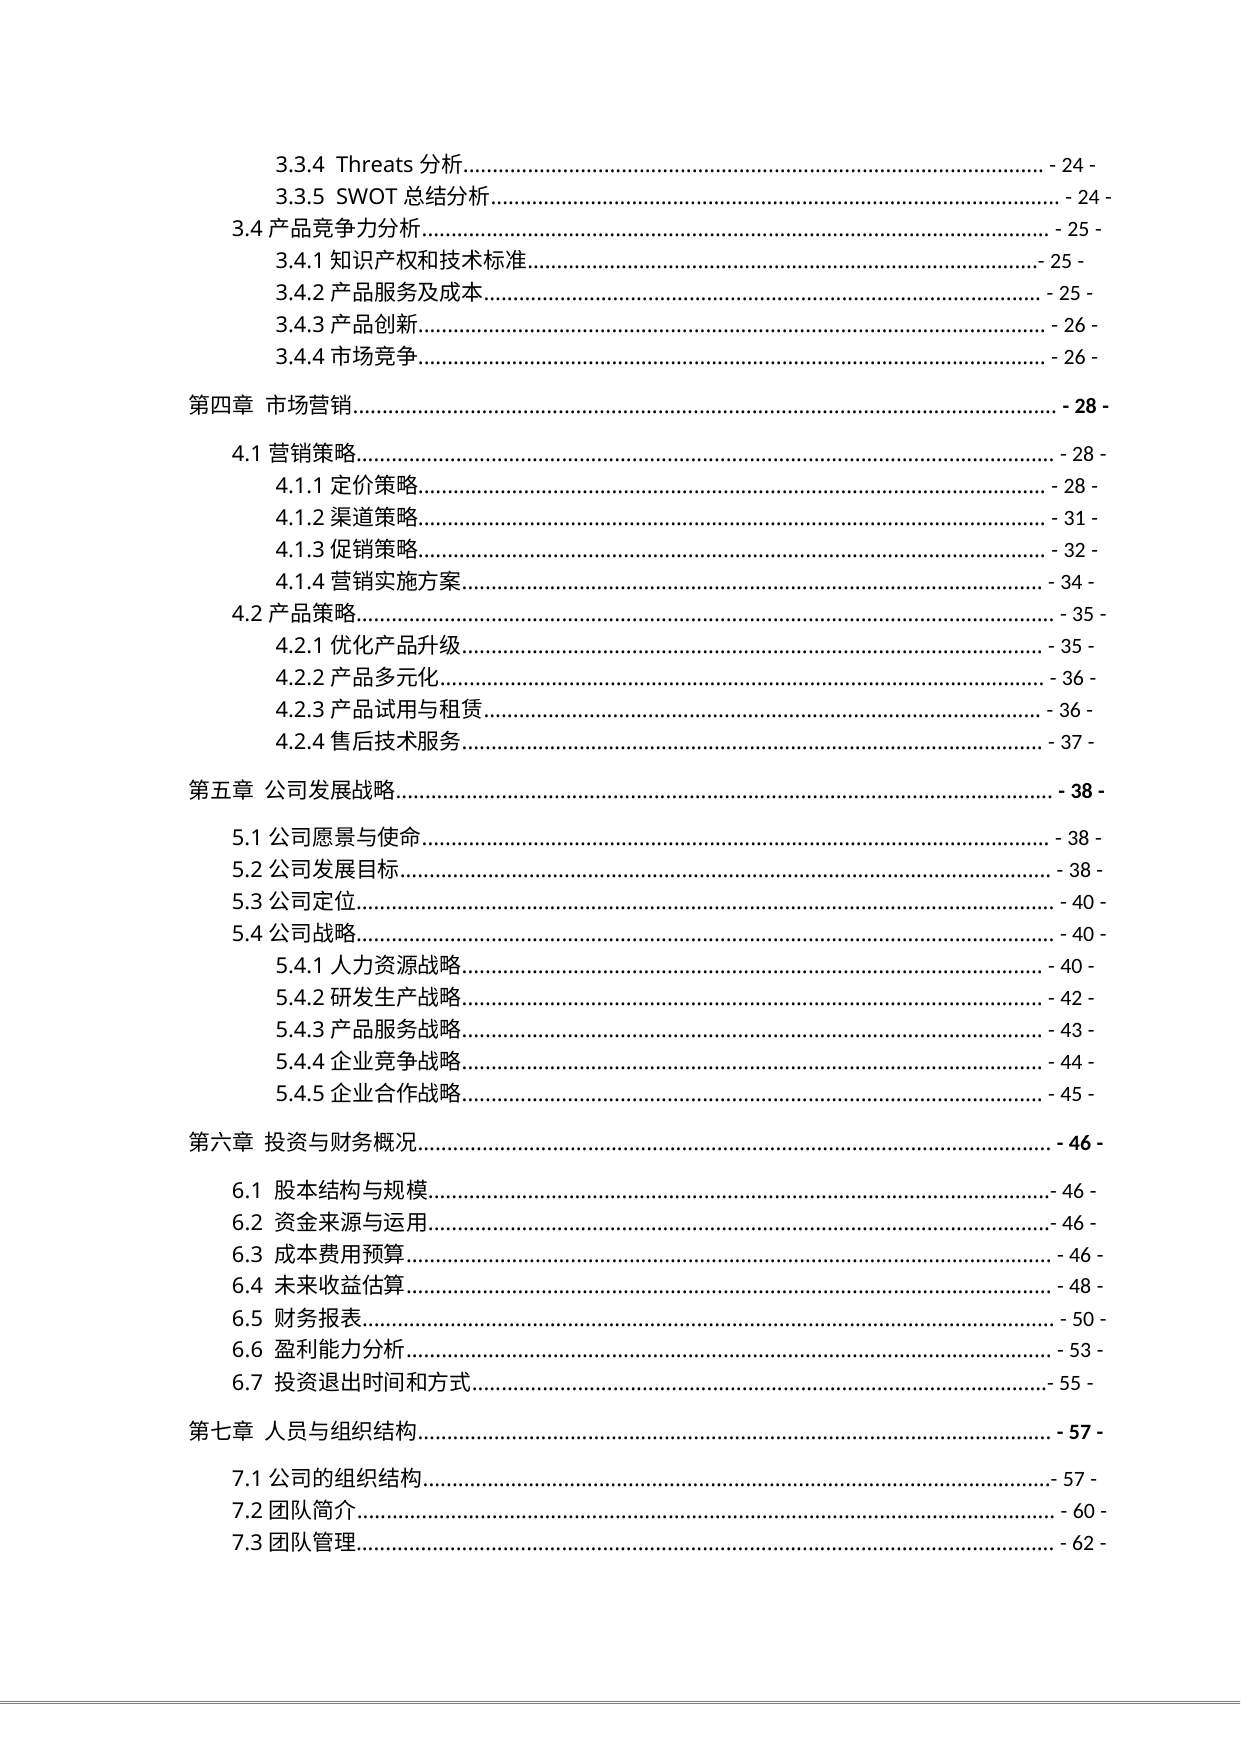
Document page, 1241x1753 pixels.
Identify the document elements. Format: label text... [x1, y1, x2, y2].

text 5.2 公司发展目标............................................................................................................... - 38 - [232, 858, 1230, 882]
text 4.2.2 产品多元化....................................................................................................... - 36 - [275, 666, 1230, 690]
text 3.4.3 产品创新........................................................................................................... - 26 - [275, 313, 1230, 338]
text 5.4.4 企业竞争战略................................................................................................... - 44 - [275, 1050, 1230, 1074]
text 3.4.4 市场竞争........................................................................................................... - 26 - [275, 345, 1230, 369]
text 4.2.4 售后技术服务................................................................................................... - 37 - [275, 730, 1230, 754]
text 6.1 股本结构与规模..........................................................................................................- 46 - [232, 1179, 1230, 1203]
text 6.6 盈利能力分析.............................................................................................................. - 53 - [232, 1339, 1230, 1363]
text 5.1 公司愿景与使命........................................................................................................... - 38 - [232, 826, 1230, 851]
text 5.4.5 企业合作战略................................................................................................... - 45 - [275, 1082, 1230, 1106]
picture [0, 1699, 1241, 1708]
text 4.1.4 营销实施方案................................................................................................... - 34 - [275, 570, 1230, 594]
text 5.4.2 研发生产战略................................................................................................... - 42 - [275, 986, 1230, 1010]
text 5.3 公司定位....................................................................................................................... - 40 - [232, 890, 1230, 914]
text 6.4 未来收益估算.............................................................................................................. - 48 - [232, 1275, 1230, 1299]
text 4.2.1 优化产品升级................................................................................................... - 35 - [275, 634, 1230, 658]
text 4.1.2 渠道策略........................................................................................................... - 31 - [275, 506, 1230, 530]
text 第五章 公司发展战略................................................................................................................ - 38 - [188, 779, 1230, 803]
text 6.7 投资退出时间和方式..................................................................................................- 55 - [232, 1371, 1230, 1395]
text 4.2.3 产品试用与租赁............................................................................................... - 36 - [275, 698, 1230, 722]
text 4.1 营销策略....................................................................................................................... - 28 - [232, 442, 1230, 466]
text 7.1 公司的组织结构...........................................................................................................- 57 - [232, 1467, 1230, 1491]
text 7.3 团队管理....................................................................................................................... - 62 - [232, 1531, 1230, 1555]
text 4.1.1 定价策略........................................................................................................... - 28 - [275, 474, 1230, 498]
text 6.3 成本费用预算.............................................................................................................. - 46 - [232, 1243, 1230, 1267]
text 第七章 人员与组织结构............................................................................................................ - 57 - [188, 1420, 1230, 1444]
text 4.2 产品策略....................................................................................................................... - 35 - [232, 602, 1230, 626]
text 6.5 财务报表...................................................................................................................... - 50 - [232, 1307, 1230, 1331]
text 第六章 投资与财务概况............................................................................................................ - 46 - [188, 1131, 1230, 1156]
text 4.1.3 促销策略........................................................................................................... - 32 - [275, 538, 1230, 562]
text 3.4.2 产品服务及成本............................................................................................... - 25 - [275, 281, 1230, 306]
text 5.4.1 人力资源战略................................................................................................... - 40 - [275, 954, 1230, 978]
text 5.4.3 产品服务战略................................................................................................... - 43 - [275, 1018, 1230, 1042]
text 7.2 团队简介....................................................................................................................... - 60 - [232, 1499, 1230, 1523]
text 3.4.1 知识产权和技术标准.......................................................................................- 25 - [275, 249, 1230, 274]
text 6.2 资金来源与运用..........................................................................................................- 46 - [232, 1211, 1230, 1235]
text 3.3.4 Threats 分析................................................................................................... - 24 - [275, 153, 1230, 178]
text 5.4 公司战略....................................................................................................................... - 40 - [232, 922, 1230, 946]
text 3.4 产品竞争力分析........................................................................................................... - 25 - [232, 217, 1230, 242]
text 第四章 市场营销........................................................................................................................ - 28 - [188, 394, 1230, 419]
text 3.3.5 SWOT 总结分析................................................................................................. - 24 - [275, 186, 1230, 210]
